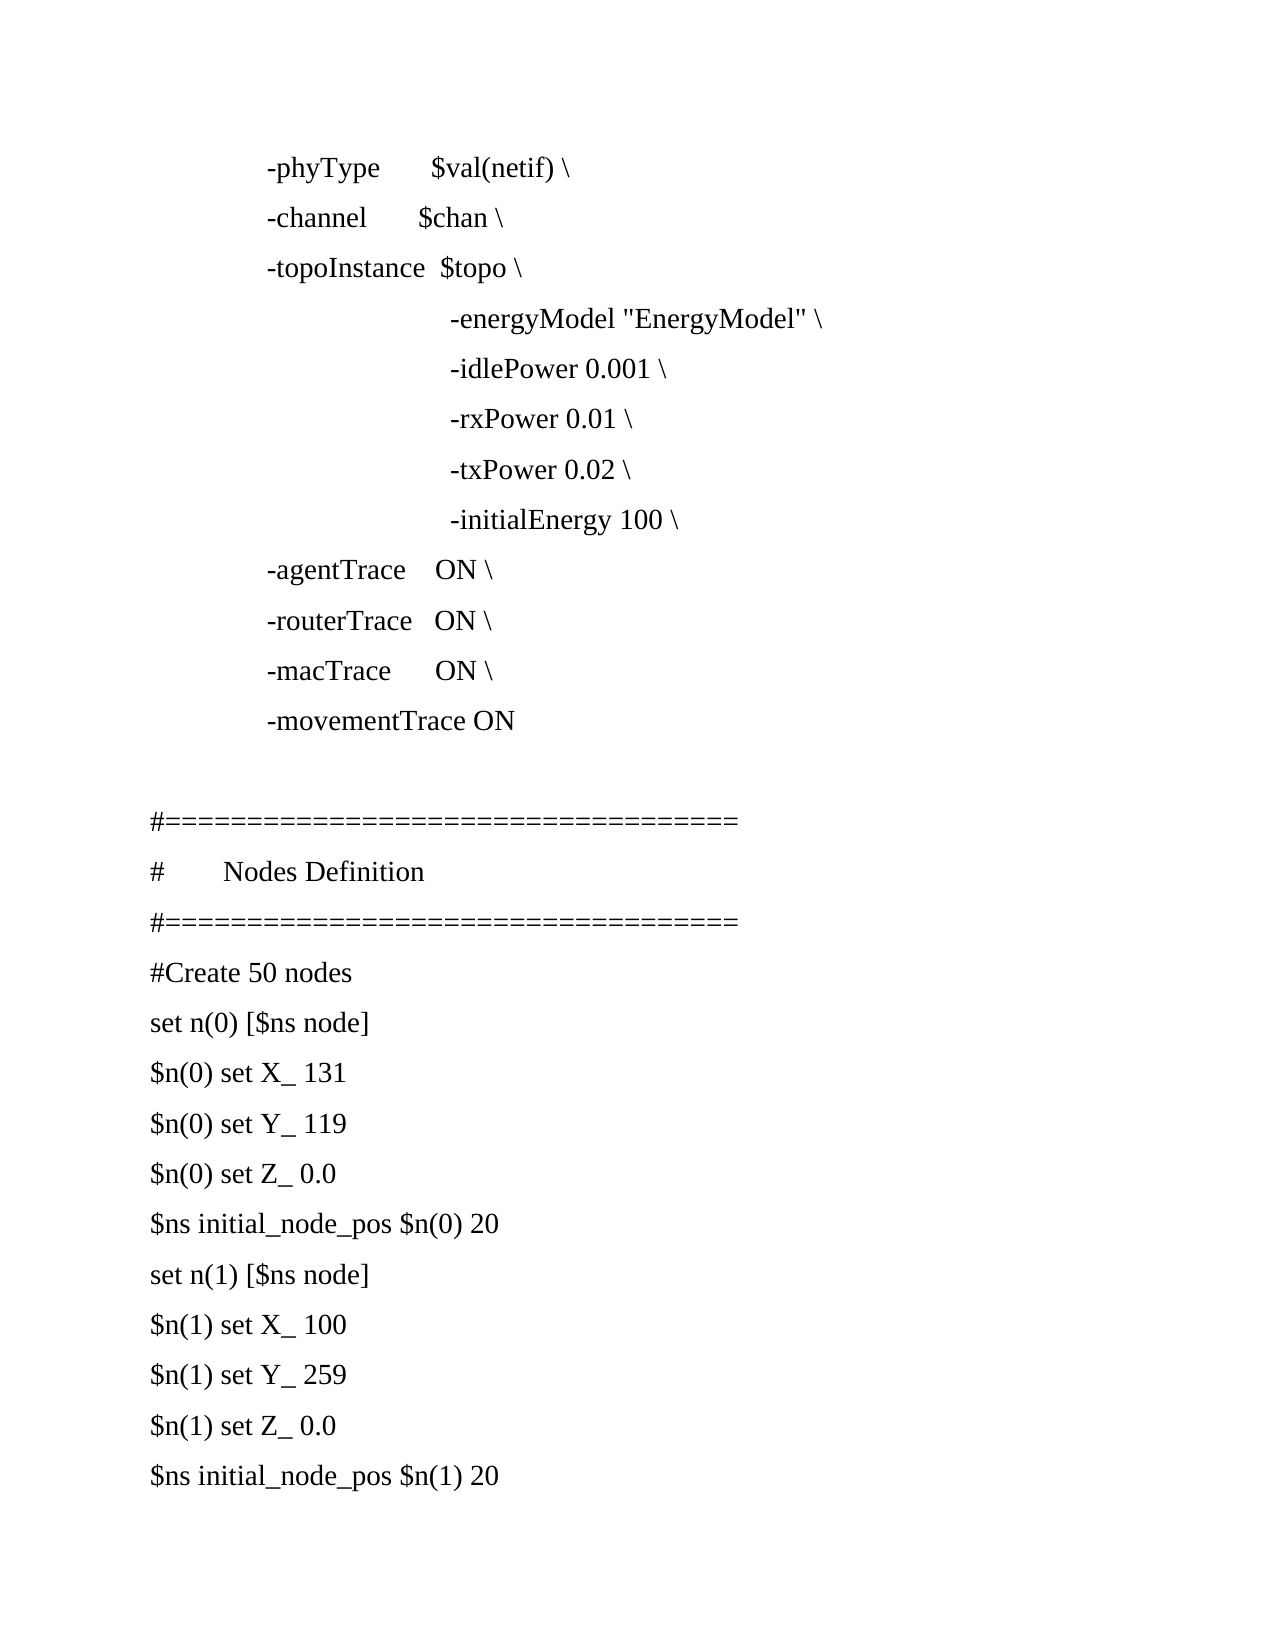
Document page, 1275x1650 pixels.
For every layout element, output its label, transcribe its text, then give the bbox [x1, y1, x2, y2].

text -phyType $val(netif) \ [150, 150, 1125, 183]
text #=================================== [150, 905, 1125, 938]
text # Nodes Definition [150, 854, 1125, 888]
text $n(1) set Z_ 0.0 [150, 1408, 1125, 1441]
text -rxPower 0.01 \ [150, 402, 1125, 435]
text -routerTrace ON \ [150, 603, 1125, 636]
text -idlePower 0.001 \ [150, 351, 1125, 385]
text set n(1) [$ns node] [150, 1257, 1125, 1290]
text -agentTrace ON \ [150, 552, 1125, 586]
text -movementTrace ON [150, 703, 1125, 737]
text set n(0) [$ns node] [150, 1005, 1125, 1039]
text #Create 50 nodes [150, 955, 1125, 988]
text $ns initial_node_pos $n(0) 20 [150, 1207, 1125, 1240]
text $n(1) set Y_ 259 [150, 1357, 1125, 1391]
text -txPower 0.02 \ [150, 452, 1125, 485]
text $n(0) set Z_ 0.0 [150, 1156, 1125, 1190]
text $ns initial_node_pos $n(1) 20 [150, 1458, 1125, 1492]
text -macTrace ON \ [150, 653, 1125, 687]
text #=================================== [150, 804, 1125, 838]
text $n(0) set Y_ 119 [150, 1106, 1125, 1139]
text -initialEnergy 100 \ [150, 502, 1125, 536]
text $n(0) set X_ 131 [150, 1056, 1125, 1089]
text -energyModel "EnergyModel" \ [150, 301, 1125, 334]
text -topoInstance $topo \ [150, 251, 1125, 284]
text -channel $chan \ [150, 200, 1125, 234]
text $n(1) set X_ 100 [150, 1307, 1125, 1341]
